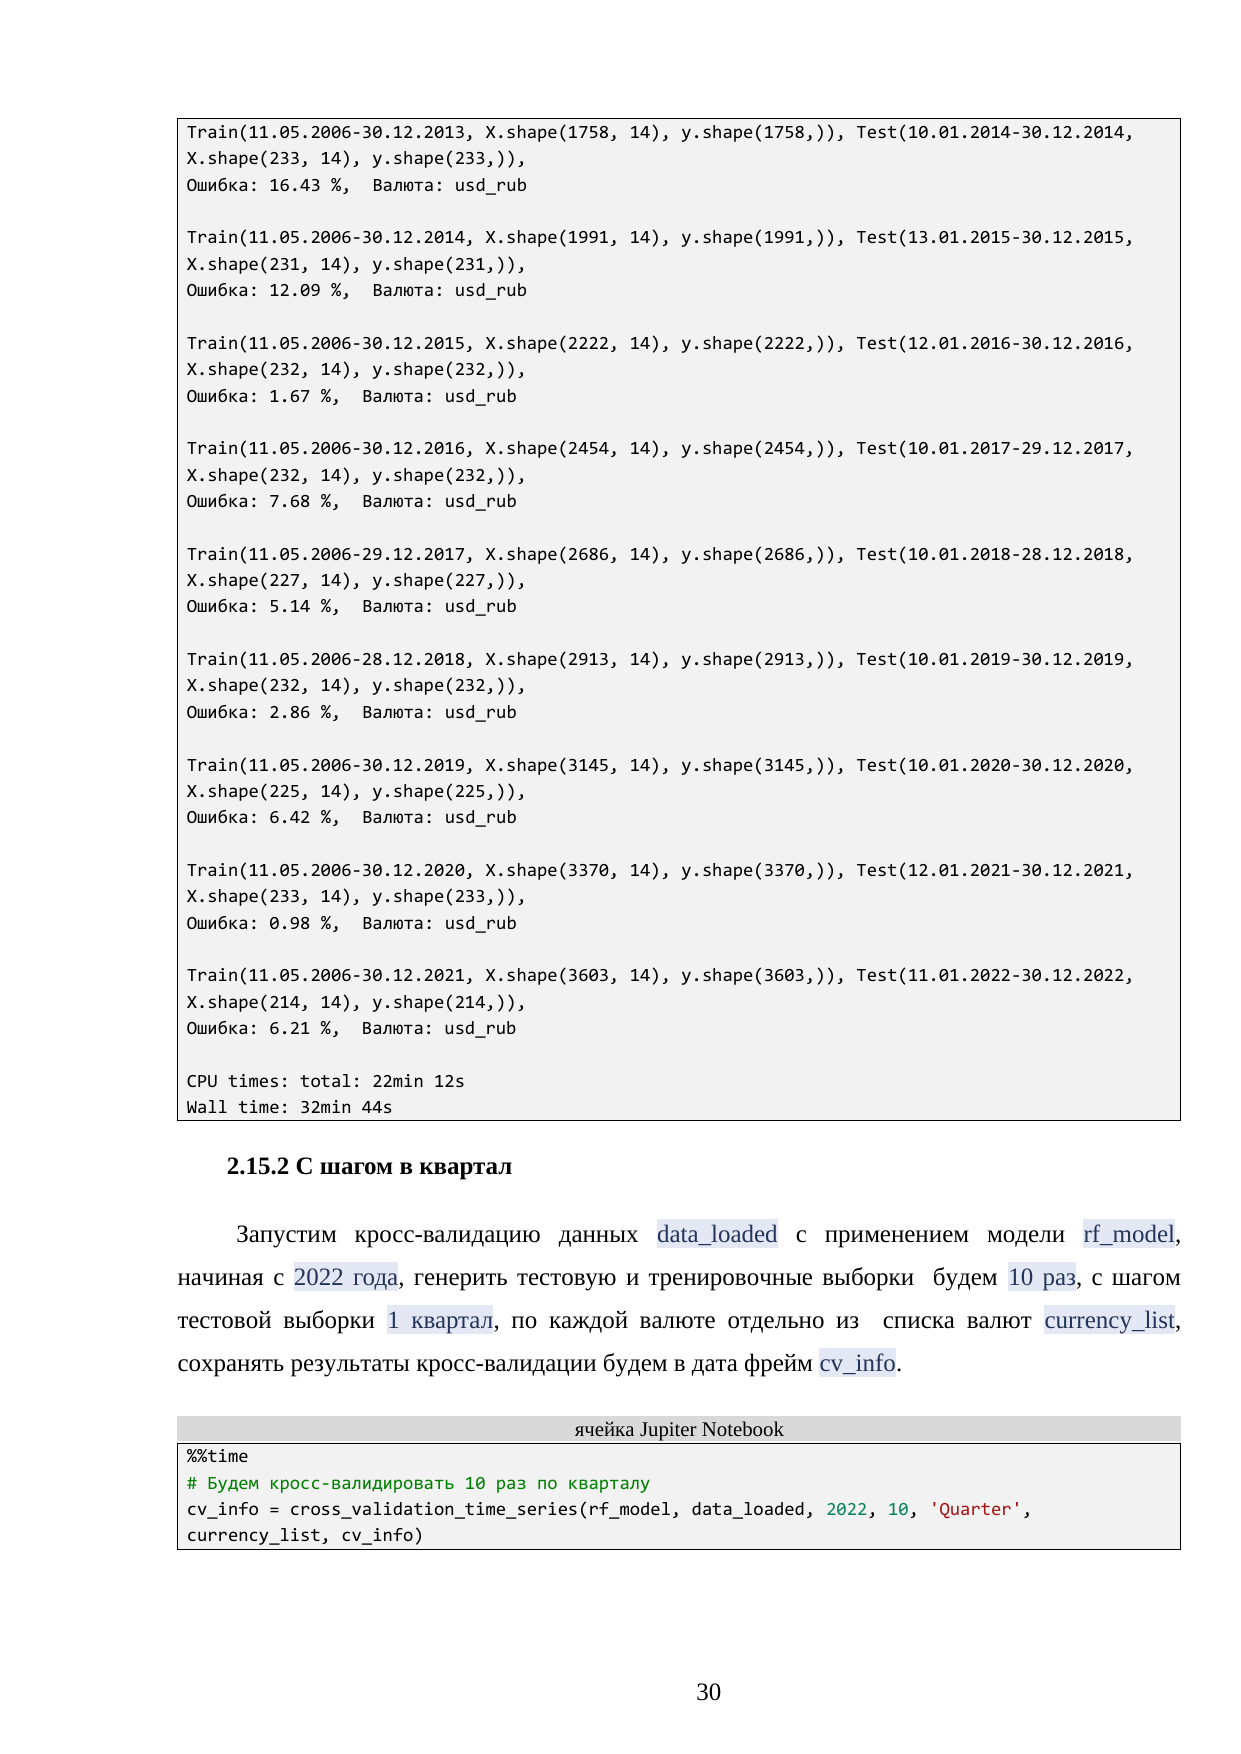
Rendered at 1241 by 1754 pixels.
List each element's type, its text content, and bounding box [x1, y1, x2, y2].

text Train(11.05.2006-30.12.2020, X.shape(3370, 14), y.shape(3370,)), Test(12.01.2021-30.12.2021, X.shape(233, 14), y.shape(233,)), [178, 856, 1180, 907]
text Train(11.05.2006-30.12.2014, X.shape(1991, 14), y.shape(1991,)), Test(13.01.2015-30.12.2015, X.shape(231, 14), y.shape(231,)), [178, 223, 1180, 275]
text cv_info = cross_validation_time_series(rf_model, data_loaded, 2022, 10, 'Quarter', currency_list, cv_info) [178, 1495, 1180, 1549]
text Train(11.05.2006-29.12.2017, X.shape(2686, 14), y.shape(2686,)), Test(10.01.2018-28.12.2018, X.shape(227, 14), y.shape(227,)), [178, 540, 1180, 591]
text Ошибка: 7.68 %, Валюта: usd_rub [178, 487, 1180, 512]
text %%time [178, 1444, 1180, 1467]
text Ошибка: 6.42 %, Валюта: usd_rub [178, 803, 1180, 828]
text Wall time: 32min 44s [178, 1093, 1180, 1120]
text Ошибка: 5.14 %, Валюта: usd_rub [178, 592, 1180, 618]
text Train(11.05.2006-30.12.2016, X.shape(2454, 14), y.shape(2454,)), Test(10.01.2017-29.12.2017, X.shape(232, 14), y.shape(232,)), [178, 434, 1180, 486]
text Ошибка: 16.43 %, Валюта: usd_rub [178, 171, 1180, 196]
text Ошибка: 0.98 %, Валюта: usd_rub [178, 909, 1180, 934]
text Ошибка: 6.21 %, Валюта: usd_rub [178, 1014, 1180, 1039]
text Train(11.05.2006-30.12.2021, X.shape(3603, 14), y.shape(3603,)), Test(11.01.2022-30.12.2022, X.shape(214, 14), y.shape(214,)), [178, 961, 1180, 1013]
title ячейка Jupiter Notebook [177, 1416, 1181, 1441]
text Ошибка: 2.86 %, Валюта: usd_rub [178, 698, 1180, 723]
text Train(11.05.2006-30.12.2015, X.shape(2222, 14), y.shape(2222,)), Test(12.01.2016-30.12.2016, X.shape(232, 14), y.shape(232,)), [178, 329, 1180, 380]
text Train(11.05.2006-28.12.2018, X.shape(2913, 14), y.shape(2913,)), Test(10.01.2019-30.12.2019, X.shape(232, 14), y.shape(232,)), [178, 645, 1180, 697]
text С шагом в квартал [236, 1151, 1181, 1179]
text Ошибка: 12.09 %, Валюта: usd_rub [178, 276, 1180, 301]
text Ошибка: 1.67 %, Валюта: usd_rub [178, 382, 1180, 407]
text CPU times: total: 22min 12s [178, 1067, 1180, 1092]
text Train(11.05.2006-30.12.2013, X.shape(1758, 14), y.shape(1758,)), Test(10.01.2014-30.12.2014, X.shape(233, 14), y.shape(233,)), [178, 119, 1180, 169]
text Train(11.05.2006-30.12.2019, X.shape(3145, 14), y.shape(3145,)), Test(10.01.2020-30.12.2020, X.shape(225, 14), y.shape(225,)), [178, 751, 1180, 802]
text # Будем кросс-валидировать 10 раз по кварталу [178, 1469, 1180, 1494]
text Запустим кросс-валидацию данных data_loaded с применением модели rf_model, начиная с 2022 года, генерить тестовую и тренировочные выборки будем 10 раз, с шагом тестовой выборки 1 квартал, по каждой валюте отдельно из списка валют currency_list, сохранять результаты кросс-валидации будем в дата фрейм cv_info. [177, 1219, 1181, 1377]
